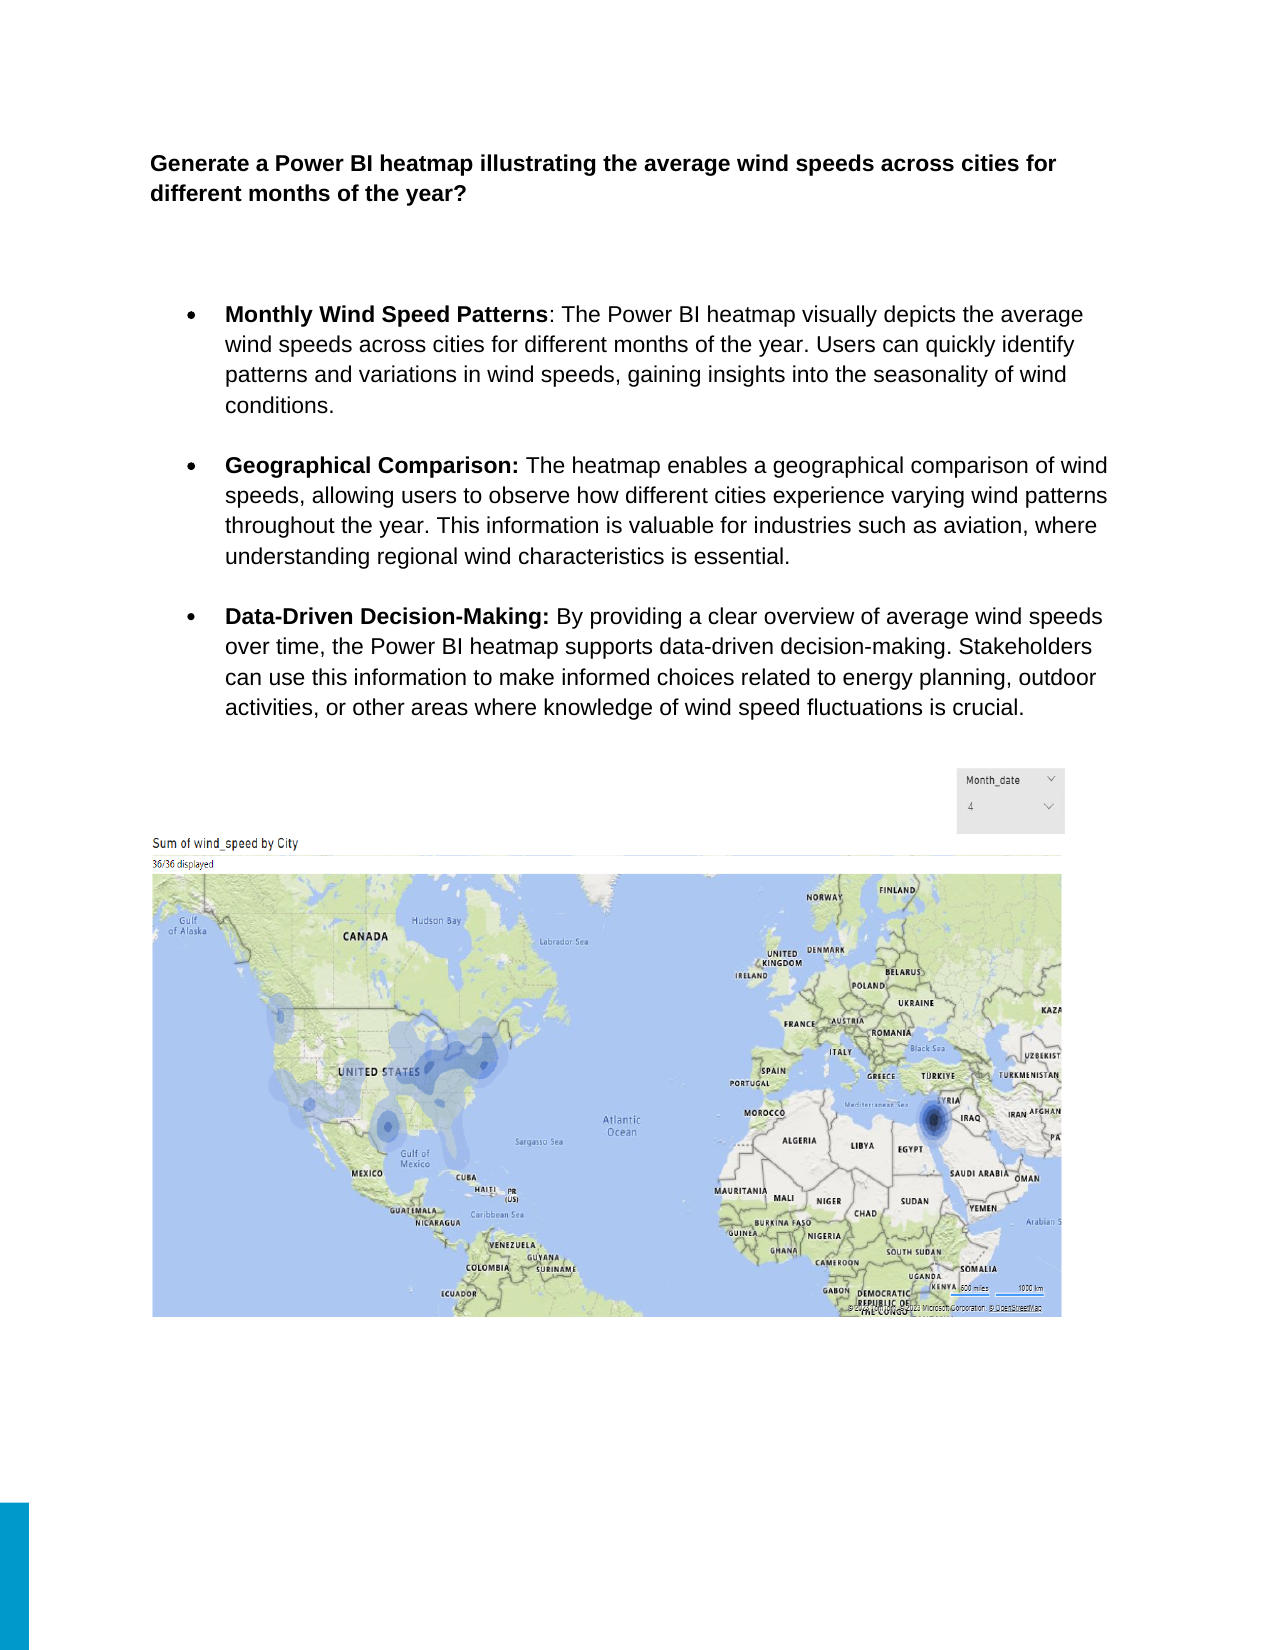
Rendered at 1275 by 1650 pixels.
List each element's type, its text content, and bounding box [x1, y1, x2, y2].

list Monthly Wind Speed Patterns: The Power BI heatmap visually depicts the average wind speeds across cities for different months of the year. Users can quickly identify patterns and variations in wind speeds, gaining insights into the seasonality of wind conditions. [187, 301, 1125, 418]
list Geographical Comparison: The heatmap enables a geographical comparison of wind speeds, allowing users to observe how different cities experience varying wind patterns throughout the year. This information is valuable for industries such as aviation, where understanding regional wind characteristics is essential. [187, 452, 1125, 569]
list Data-Driven Decision-Making: By providing a clear overview of average wind speeds over time, the Power BI heatmap supports data-driven decision-making. Stakeholders can use this information to make informed choices related to energy planning, outdoor activities, or other areas where knowledge of wind speed fluctuations is crucial. [187, 603, 1125, 720]
picture [150, 754, 1071, 1317]
text Generate a Power BI heatmap illustrating the average wind speeds across cities for different months of the year? [150, 150, 1125, 207]
